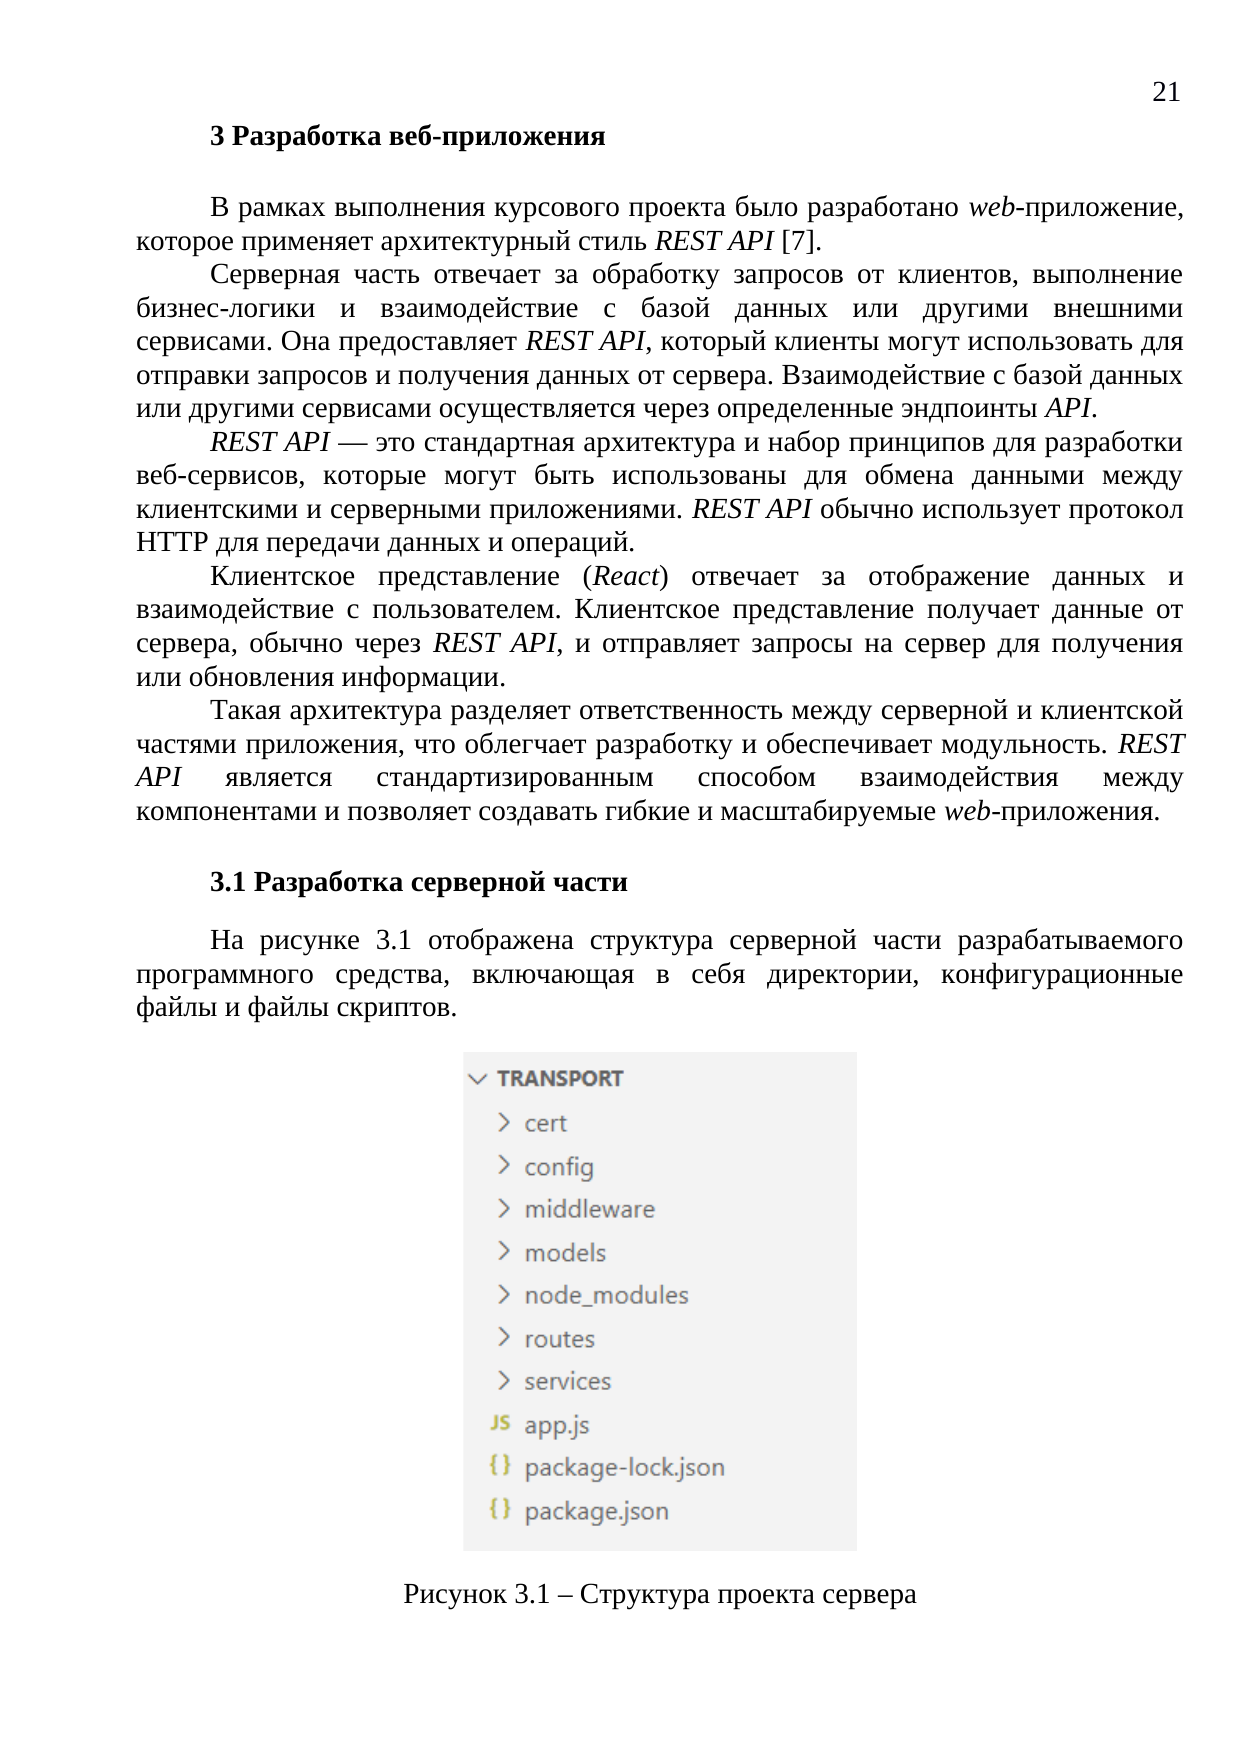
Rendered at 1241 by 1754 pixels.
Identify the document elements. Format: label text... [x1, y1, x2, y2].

subtitle 3.1 Разработка серверной части [136, 864, 1181, 897]
text Клиентское представление (React) отвечает за отображение данных и взаимодействие с пользователем. Клиентское представление получает данные от сервера, обычно через REST API, и отправляет запросы на сервер для получения или обновления информации. [136, 558, 1184, 692]
title 3 Разработка веб-приложения [136, 118, 1181, 152]
text Такая архитектура разделяет ответственность между серверной и клиентской частями приложения, что облегчает разработку и обеспечивает модульность. REST API является стандартизированным способом взаимодействия между компонентами и позволяет создавать гибкие и масштабируемые web-приложения. [136, 692, 1184, 826]
picture [463, 1052, 857, 1551]
text Рисунок 3.1 – Структура проекта сервера [136, 1576, 1184, 1609]
text Серверная часть отвечает за обработку запросов от клиентов, выполнение бизнес-логики и взаимодействие с базой данных или другими внешними сервисами. Она предоставляет REST API, который клиенты могут использовать для отправки запросов и получения данных от сервера. Взаимодействие с базой данных или другими сервисами осуществляется через определенные эндпоинты API. [136, 256, 1184, 424]
text REST API — это стандартная архитектура и набор принципов для разработки веб-сервисов, которые могут быть использованы для обмена данными между клиентскими и серверными приложениями. REST API обычно использует протокол HTTP для передачи данных и операций. [136, 424, 1184, 558]
text В рамках выполнения курсового проекта было разработано web-приложение, которое применяет архитектурный стиль REST API [7]. [136, 189, 1184, 256]
text На рисунке 3.1 отображена структура серверной части разрабатываемого программного средства, включающая в себя директории, конфигурационные файлы и файлы скриптов. [136, 922, 1184, 1023]
